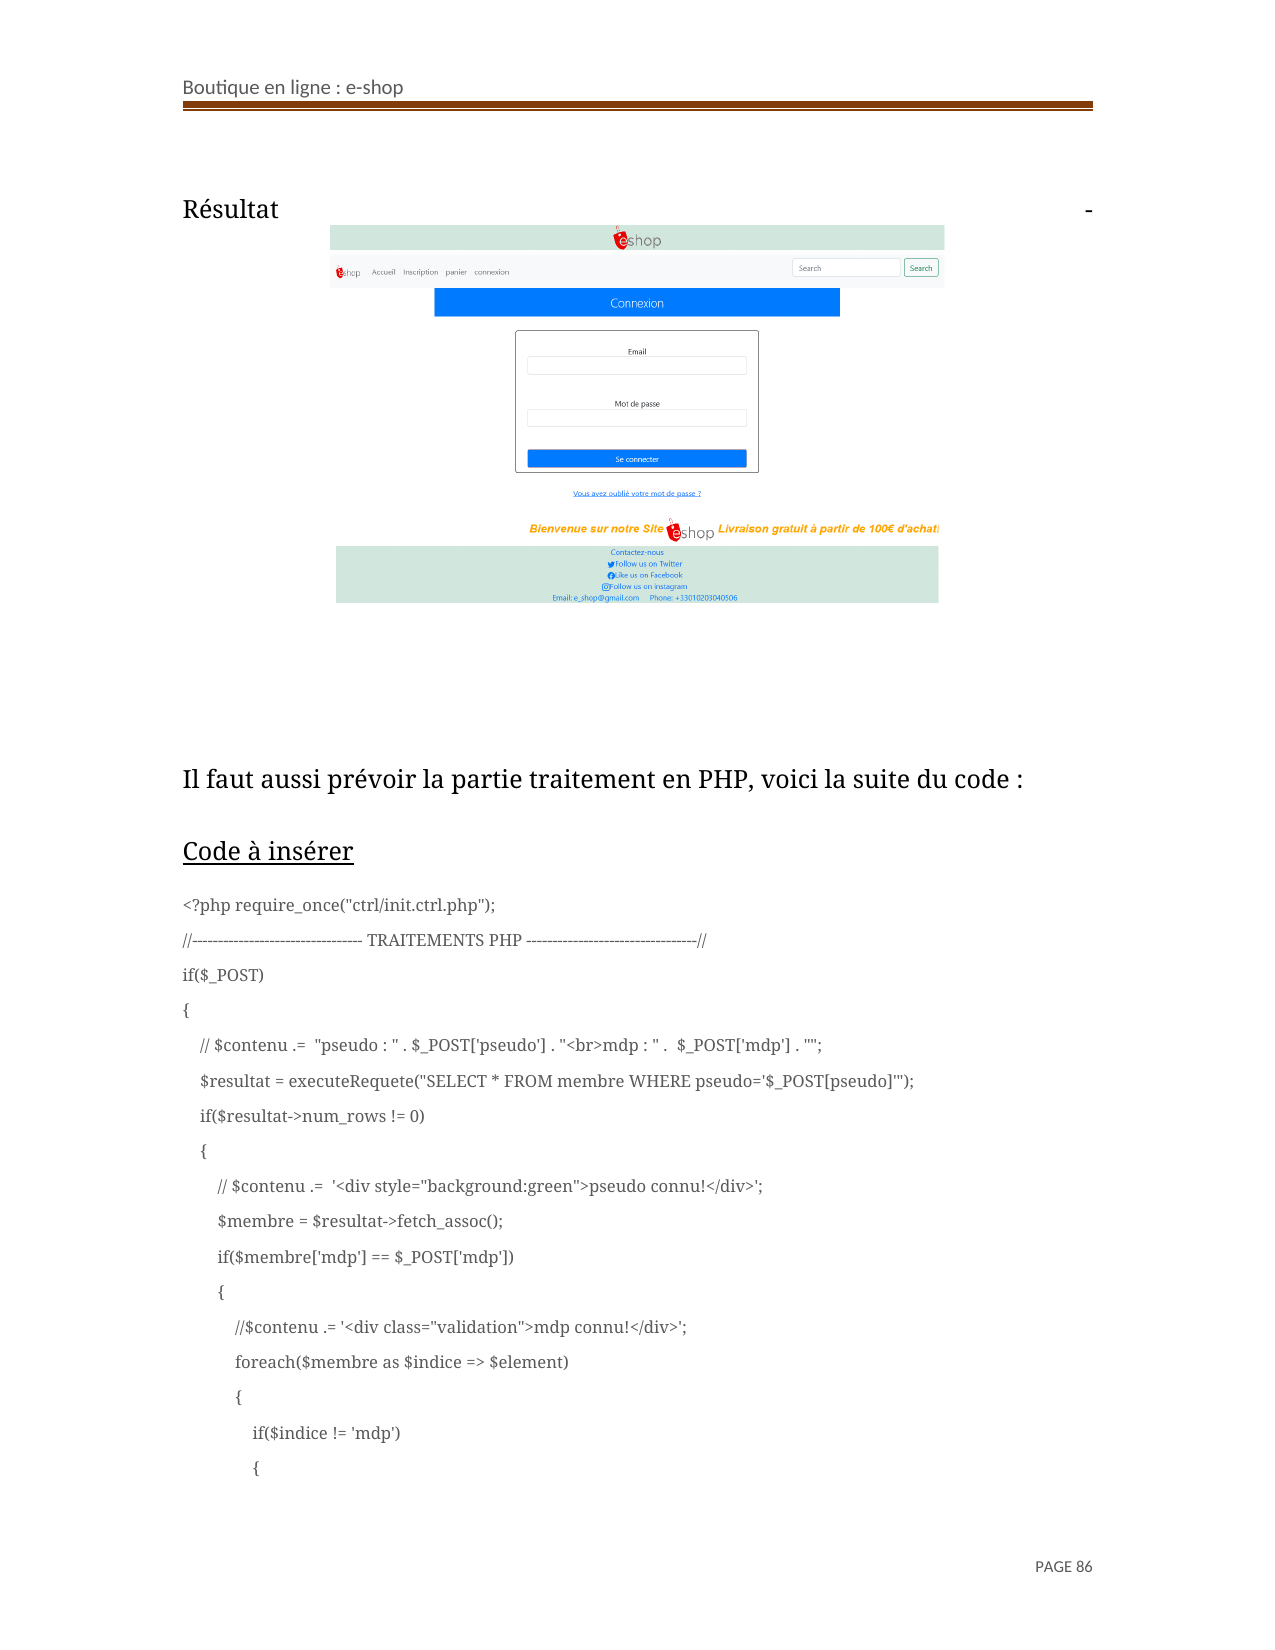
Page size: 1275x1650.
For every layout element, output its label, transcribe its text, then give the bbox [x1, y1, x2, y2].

text Il faut aussi prévoir la partie traitement en PHP, voici la suite du code : [182, 728, 1093, 822]
picture [182, 225, 1092, 678]
text Code à insérer [182, 834, 1093, 868]
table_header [183, 881, 1275, 1492]
